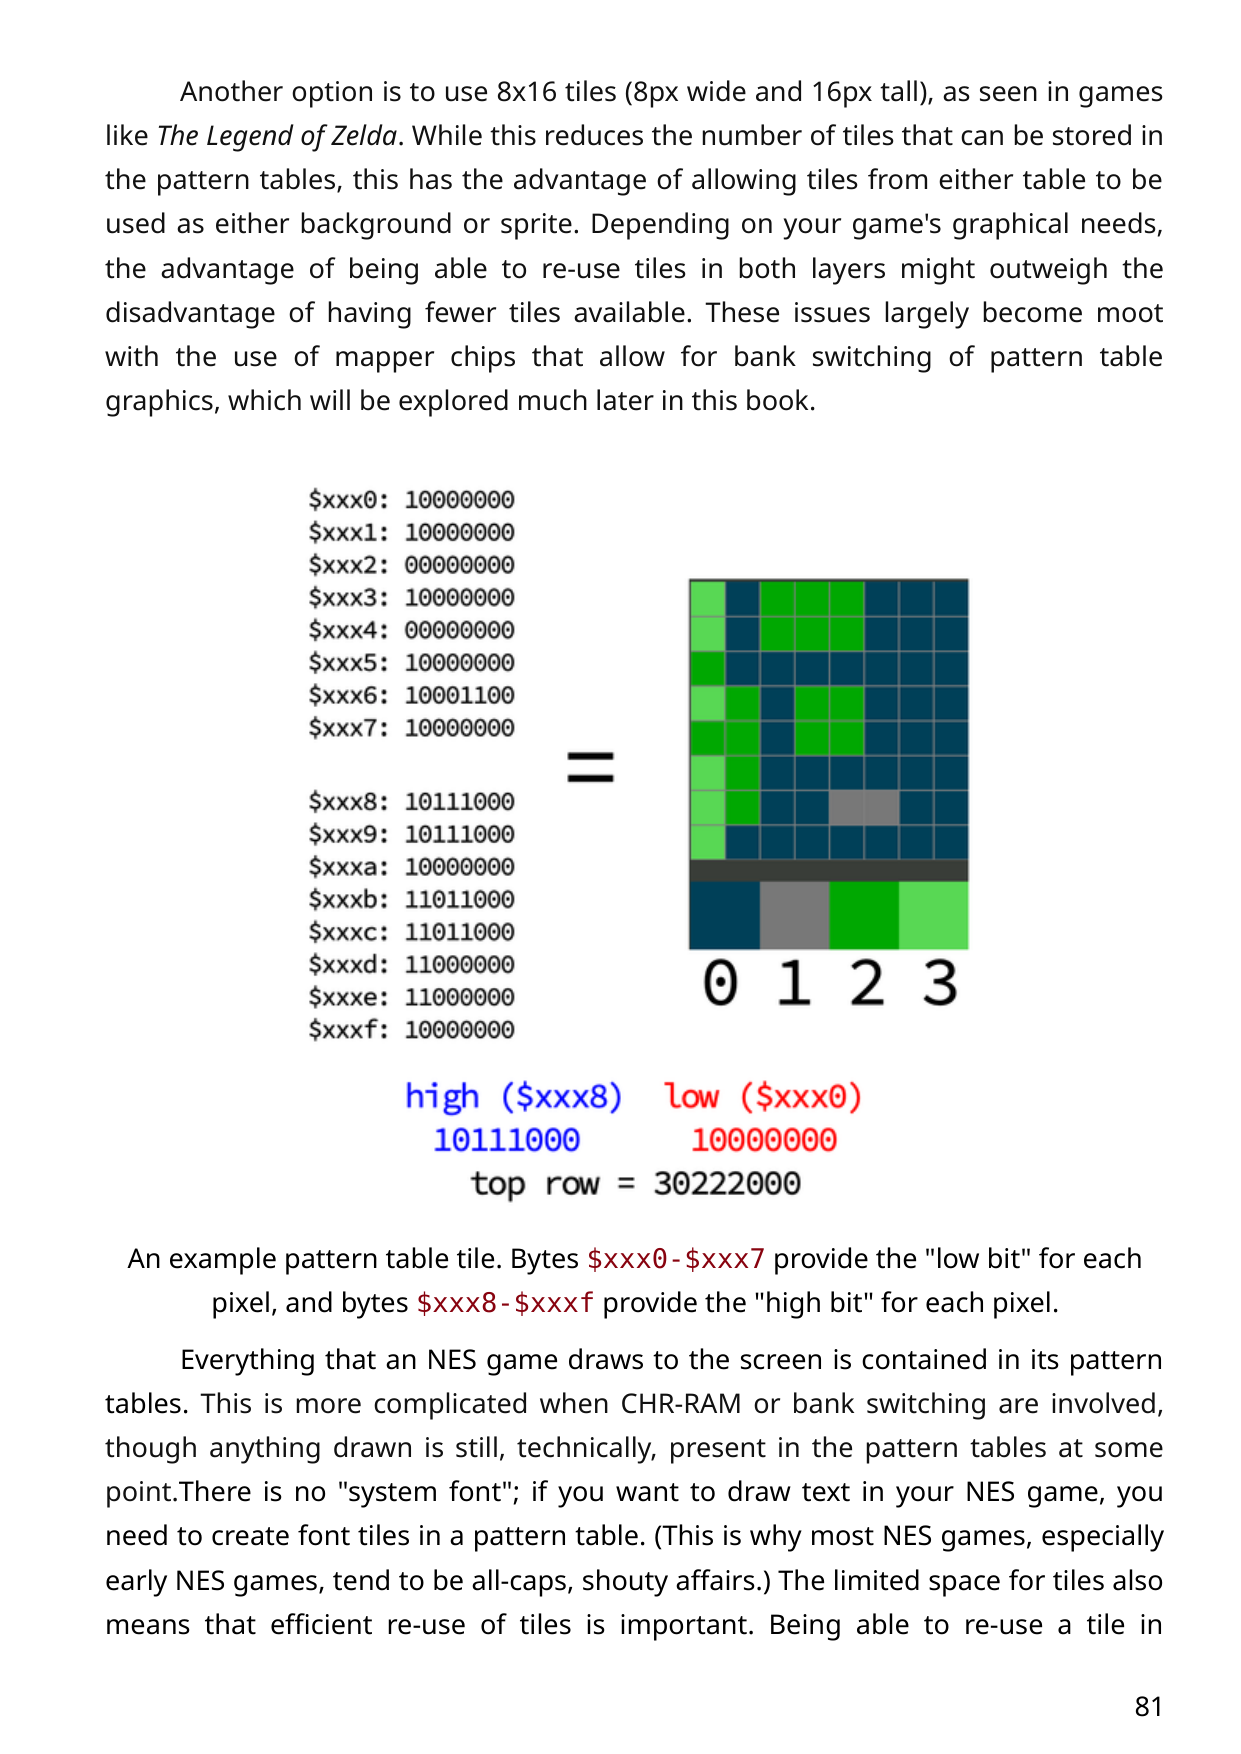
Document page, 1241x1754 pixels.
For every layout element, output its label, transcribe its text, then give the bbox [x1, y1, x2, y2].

text Another option is to use 8x16 tiles (8px wide and 16px tall), as seen in games like The Legend of Zelda. While this reduces the number of tiles that can be stored in the pattern tables, this has the advantage of allowing tiles from either table to be used as either background or sprite. Depending on your game's graphical needs, the advantage of being able to re-use tiles in both layers might outweigh the disadvantage of having fewer tiles available. These issues largely become moot with the use of mapper chips that allow for bank switching of pattern table graphics, which will be explored much later in this book. [105, 72, 1165, 418]
picture [244, 438, 1026, 1220]
text An example pattern table tile. Bytes $xxx0-$xxx7 provide the "low bit" for each pixel, and bytes $xxx8-$xxxf provide the "high bit" for each pixel. [105, 1239, 1165, 1320]
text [105, 1340, 1165, 1642]
